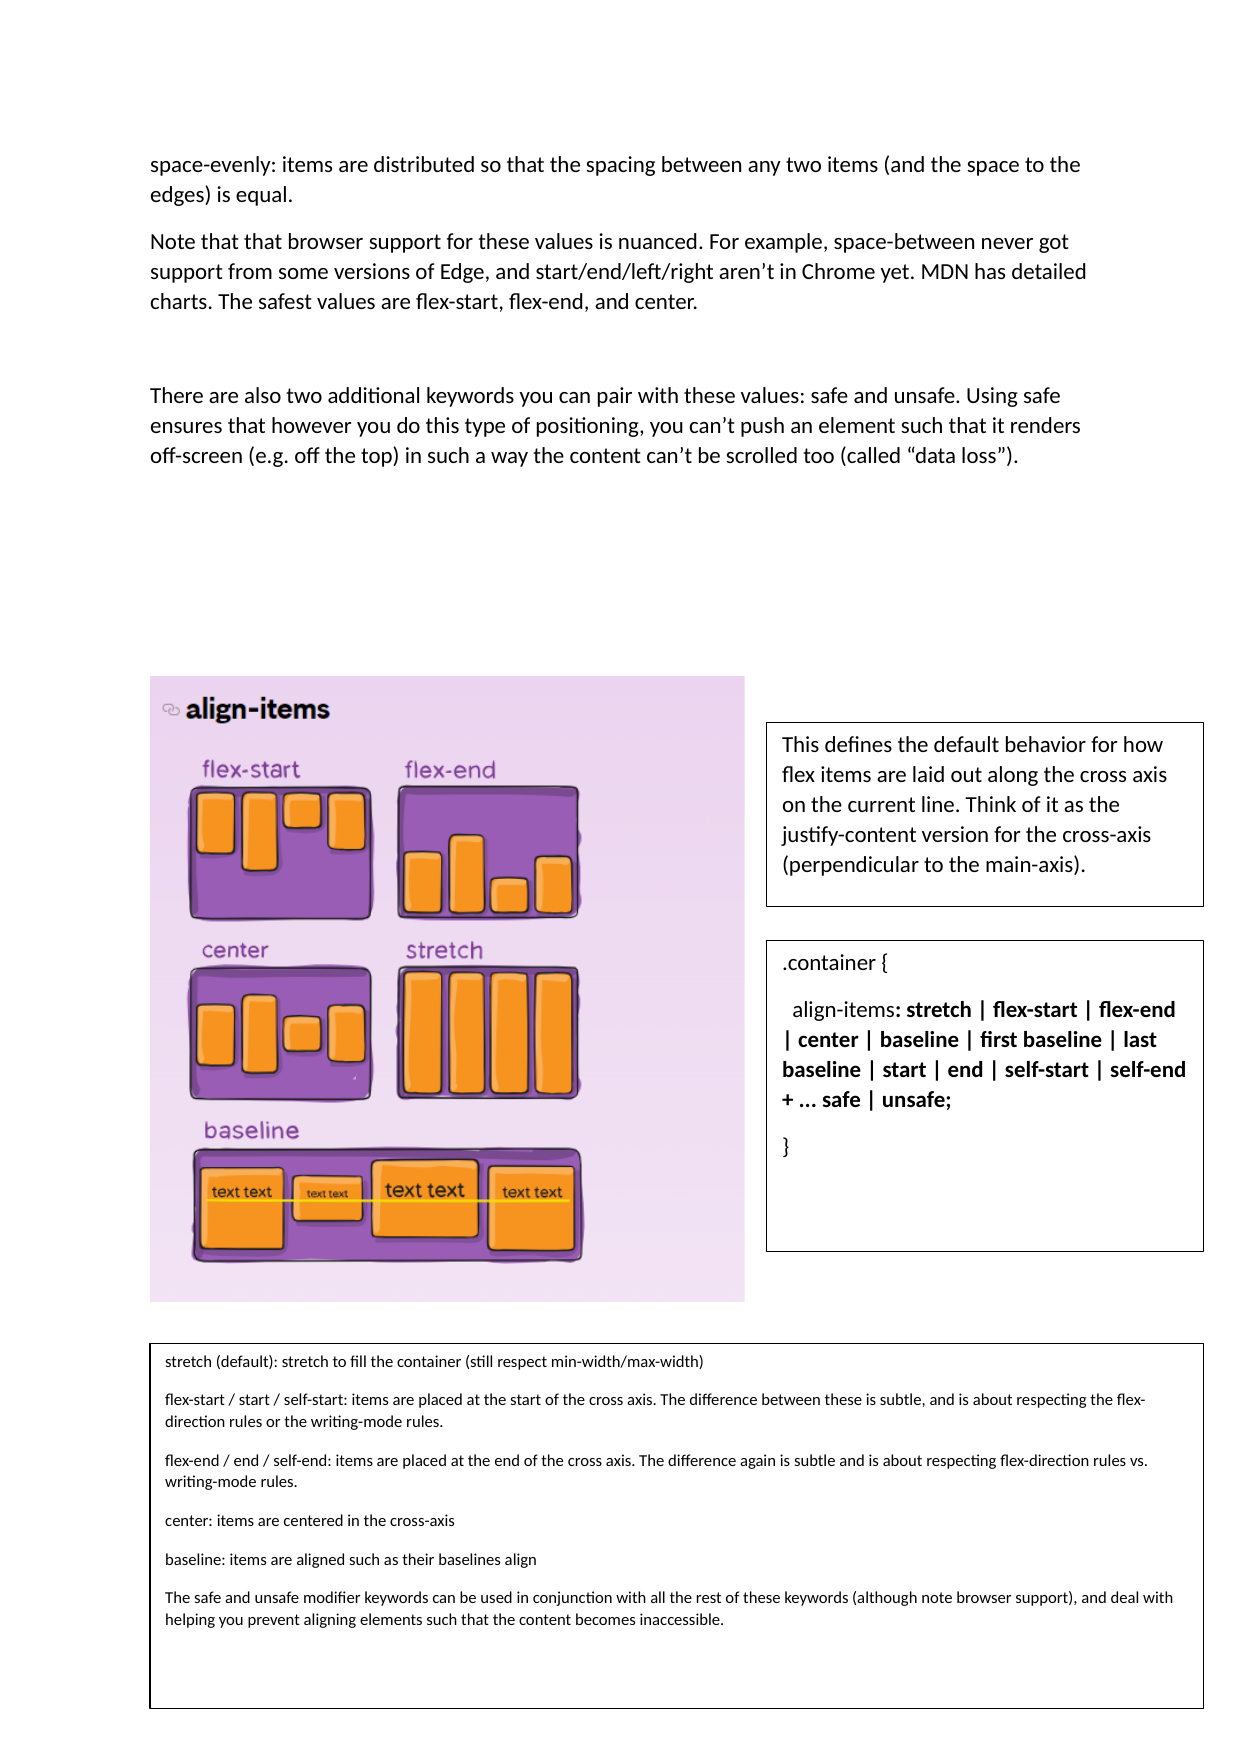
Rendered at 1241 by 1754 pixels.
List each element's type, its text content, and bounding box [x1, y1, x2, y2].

picture [150, 676, 745, 1302]
text There are also two additional keywords you can pair with these values: safe and unsafe. Using safe ensures that however you do this type of positioning, you can’t push an element such that it renders off-screen (e.g. off the top) in such a way the content can’t be scrolled too (called “data loss”). [150, 381, 1090, 470]
text space-evenly: items are distributed so that the spacing between any two items (and the space to the edges) is equal. [150, 150, 1090, 208]
text Note that that browser support for these values is nuanced. For example, space-between never got support from some versions of Edge, and start/end/left/right aren’t in Chrome yet. MDN has detailed charts. The safest values are flex-start, flex-end, and center. [150, 227, 1090, 316]
